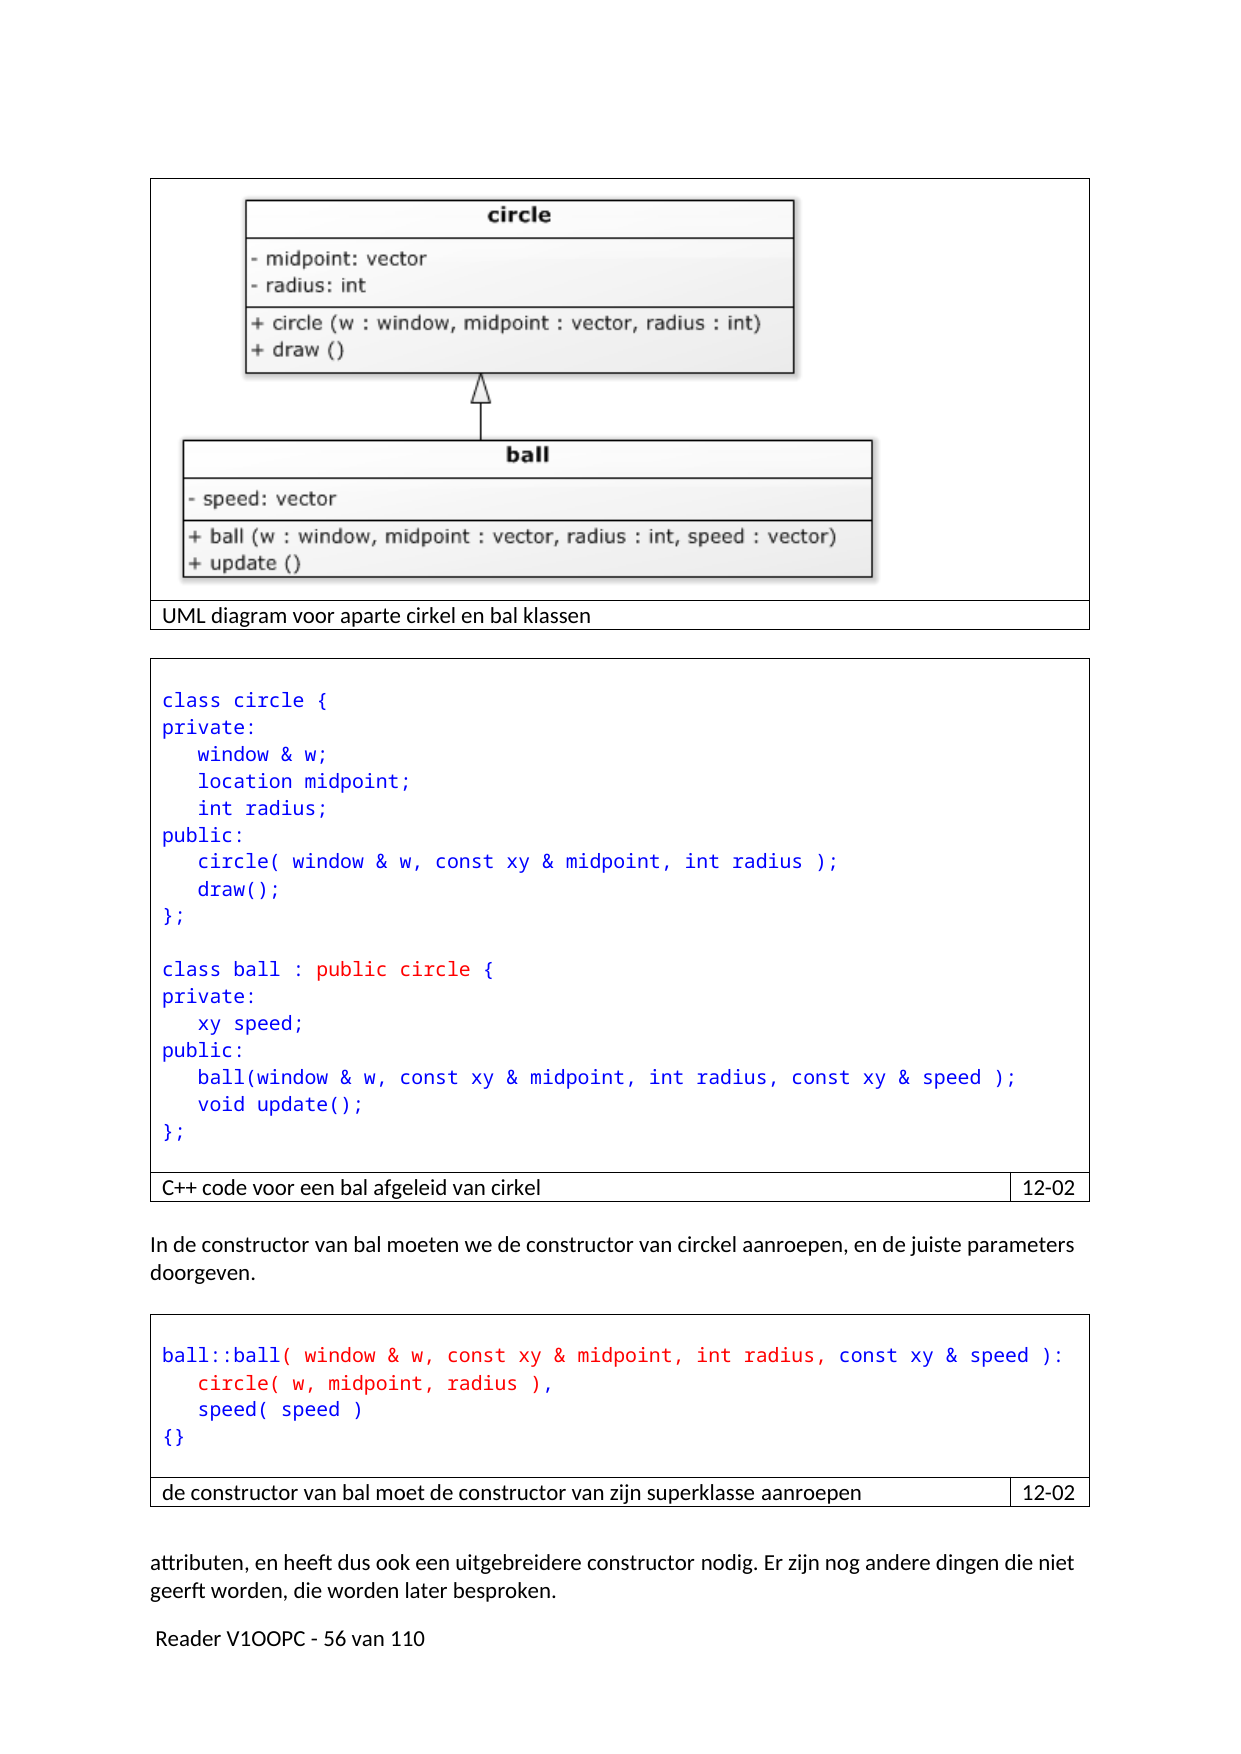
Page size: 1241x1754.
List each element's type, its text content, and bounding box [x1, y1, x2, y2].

table_cell 12-02 [1011, 1478, 1089, 1506]
table_header [895, 179, 1089, 600]
text In de constructor van bal moeten we de constructor van circkel aanroepen, en de juiste parameters doorgeven. [150, 1230, 1090, 1286]
table_cell de constructor van bal moet de constructor van zijn superklasse aanroepen [151, 1478, 1010, 1506]
table_cell UML diagram voor aparte cirkel en bal klassen [151, 601, 1089, 629]
table_header class circle { private: window & w; location midpoint; int radius; public: circle( window & w, const xy & midpoint, int radius ); draw(); }; class ball : public circle { private: xy speed; public: ball(window & w, const xy & midpoint, int radius, const xy & speed ); void update(); }; [151, 659, 1089, 1172]
table_cell C++ code voor een bal afgeleid van cirkel [151, 1173, 1010, 1201]
table_cell 12-02 [1011, 1173, 1089, 1201]
table_header [151, 179, 161, 600]
picture [161, 179, 895, 600]
table_header ball::ball( window & w, const xy & midpoint, int radius, const xy & speed ): circle( w, midpoint, radius ), speed( speed ) {} [151, 1315, 1089, 1477]
